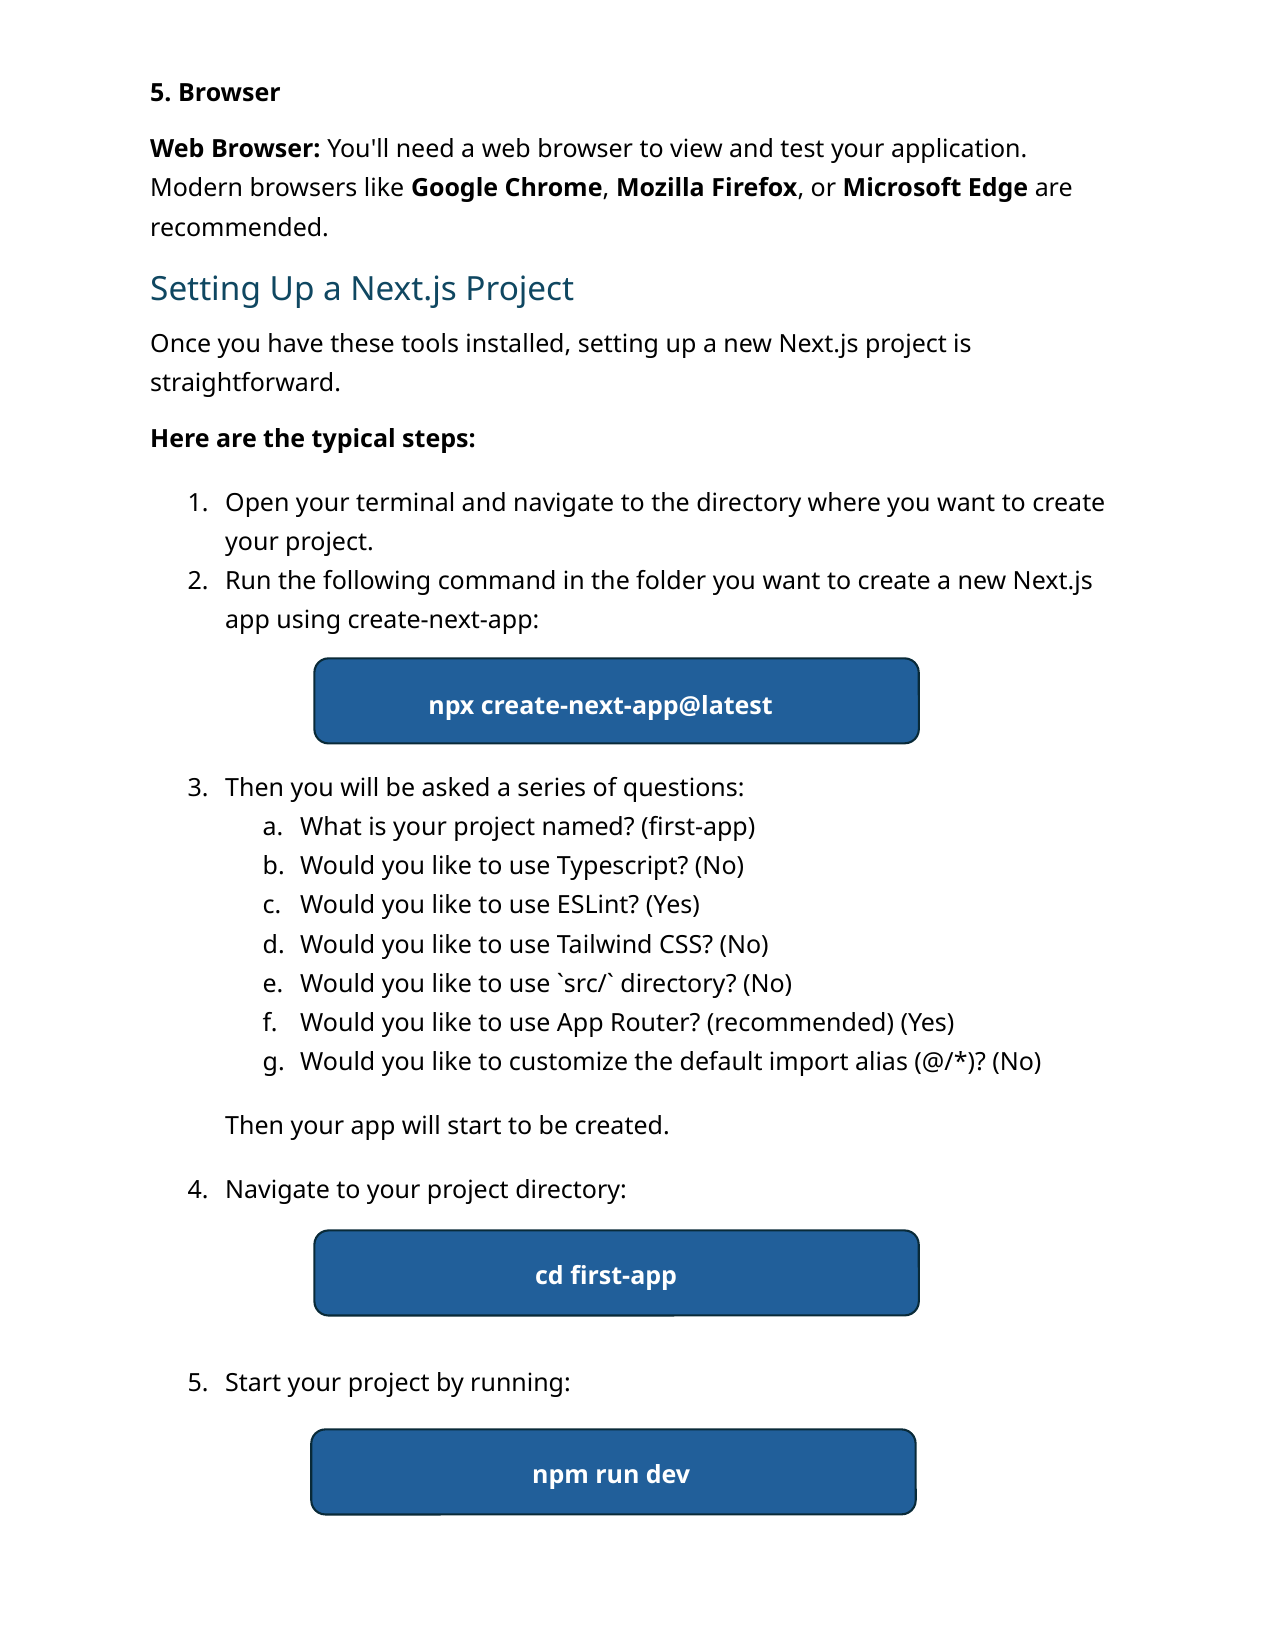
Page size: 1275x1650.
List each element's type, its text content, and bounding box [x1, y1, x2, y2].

text 5. Browser [150, 75, 1125, 109]
list Would you like to use ESLint? (Yes) [262, 887, 1125, 921]
list Then you will be asked a series of questions: [187, 770, 1125, 804]
list Would you like to use `src/` directory? (No) [262, 966, 1125, 999]
text Once you have these tools installed, setting up a new Next.js project is straightforward. [150, 326, 1125, 399]
text Web Browser: You'll need a web browser to view and test your application. Modern browsers like Google Chrome, Mozilla Firefox, or Microsoft Edge are recommended. [150, 131, 1125, 243]
list What is your project named? (first-app) [262, 809, 1125, 843]
text Then your app will start to be created. [225, 1108, 1125, 1142]
text Here are the typical steps: [150, 421, 1125, 454]
list Would you like to use App Router? (recommended) (Yes) [262, 1005, 1125, 1039]
list Would you like to use Tailwind CSS? (No) [262, 926, 1125, 960]
list Open your terminal and navigate to the directory where you want to create your project. [187, 485, 1125, 558]
list Start your project by running: [187, 1365, 1125, 1399]
subtitle Setting Up a Next.js Project [150, 265, 1125, 310]
list Would you like to use Typescript? (No) [262, 848, 1125, 882]
list Run the following command in the folder you want to create a new Next.js app using create-next-app: [187, 563, 1125, 636]
list Would you like to customize the default import alias (@/*)? (No) [262, 1044, 1125, 1078]
list Navigate to your project directory: [187, 1172, 1125, 1206]
